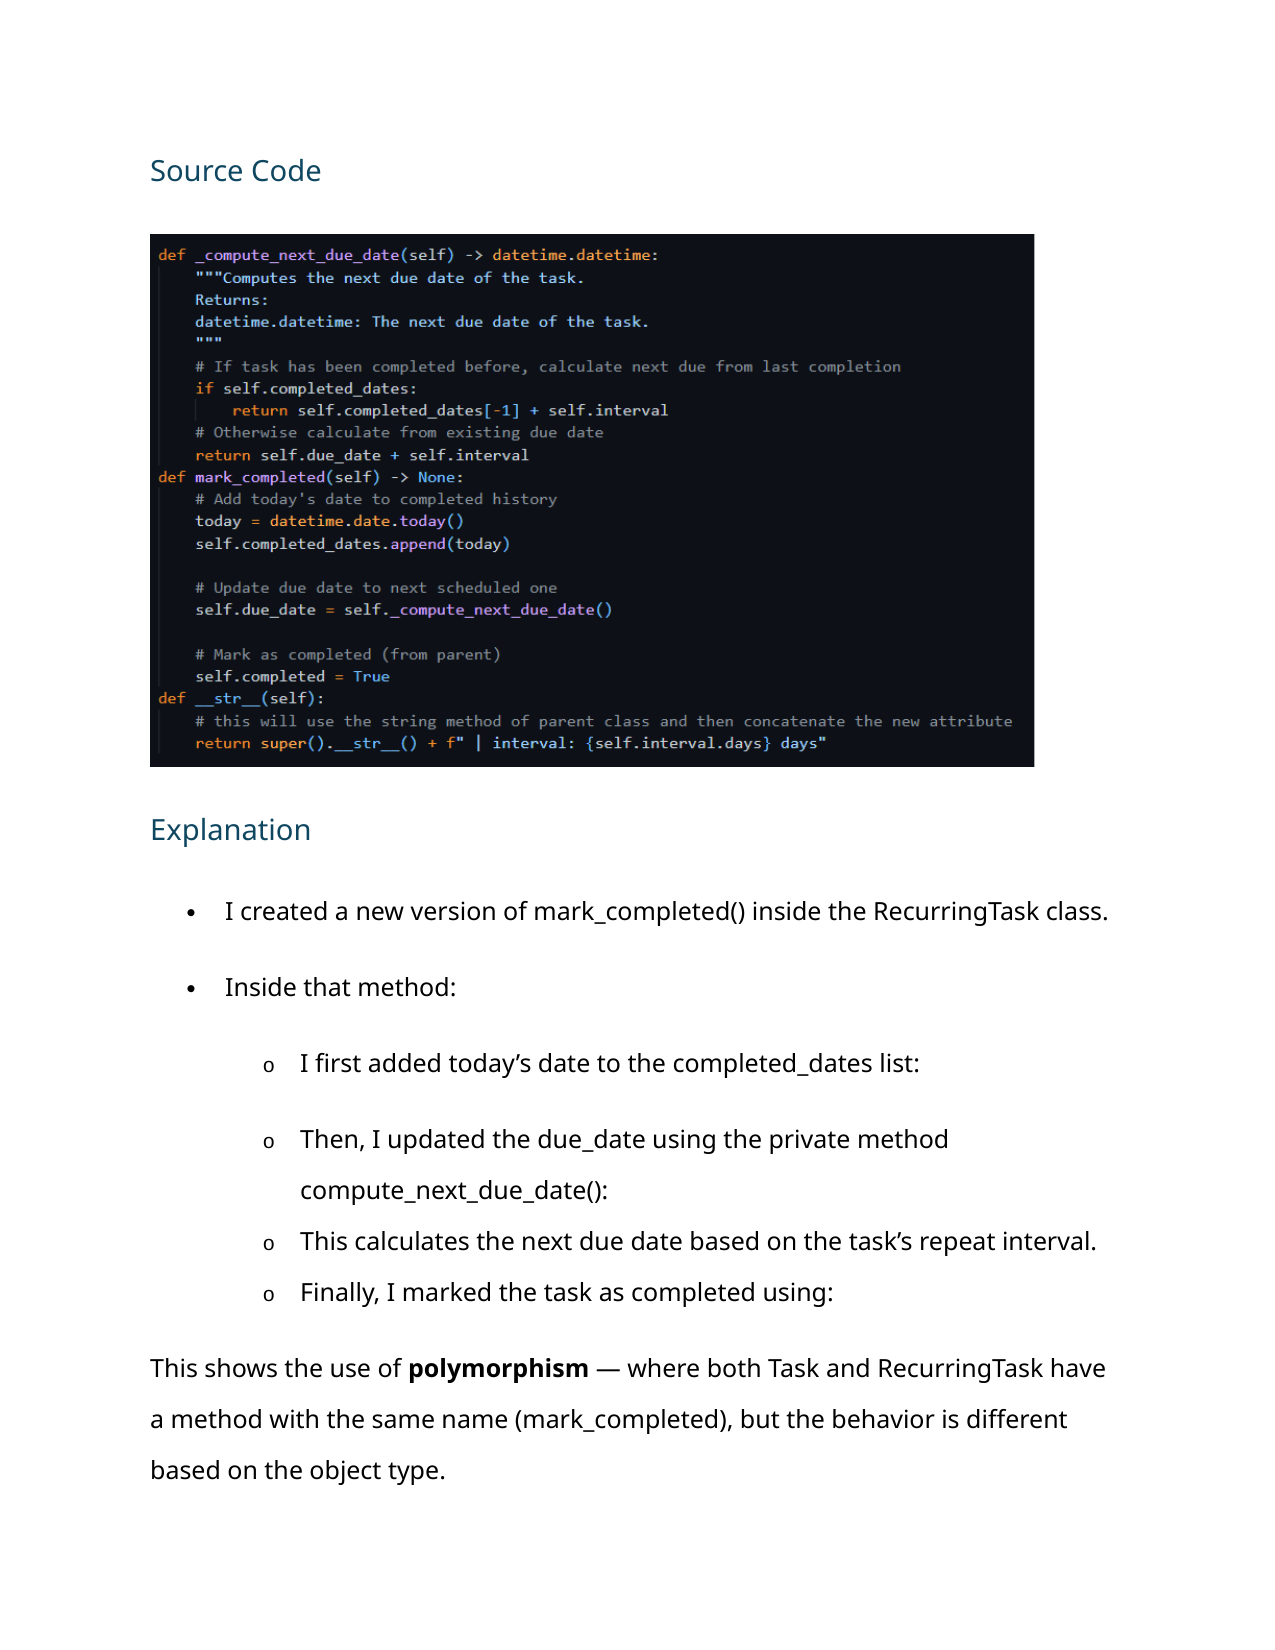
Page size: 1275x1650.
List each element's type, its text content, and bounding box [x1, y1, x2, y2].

list I created a new version of mark_completed() inside the RecurringTask class. [187, 893, 1125, 927]
text This shows the use of polymorphism — where both Task and RecurringTask have a method with the same name (mark_completed), but the behavior is different based on the object type. [150, 1351, 1125, 1487]
subtitle Source Code [150, 150, 1125, 190]
picture [150, 234, 1035, 767]
list I first added today’s date to the completed_dates list: [262, 1045, 1125, 1079]
subtitle Explanation [150, 809, 1125, 848]
list This calculates the next due date based on the task’s repeat interval. [262, 1223, 1125, 1257]
list Finally, I marked the task as completed using: [262, 1274, 1125, 1308]
list Inside that method: [187, 969, 1125, 1003]
list Then, I updated the due_date using the private method compute_next_due_date(): [262, 1121, 1125, 1206]
